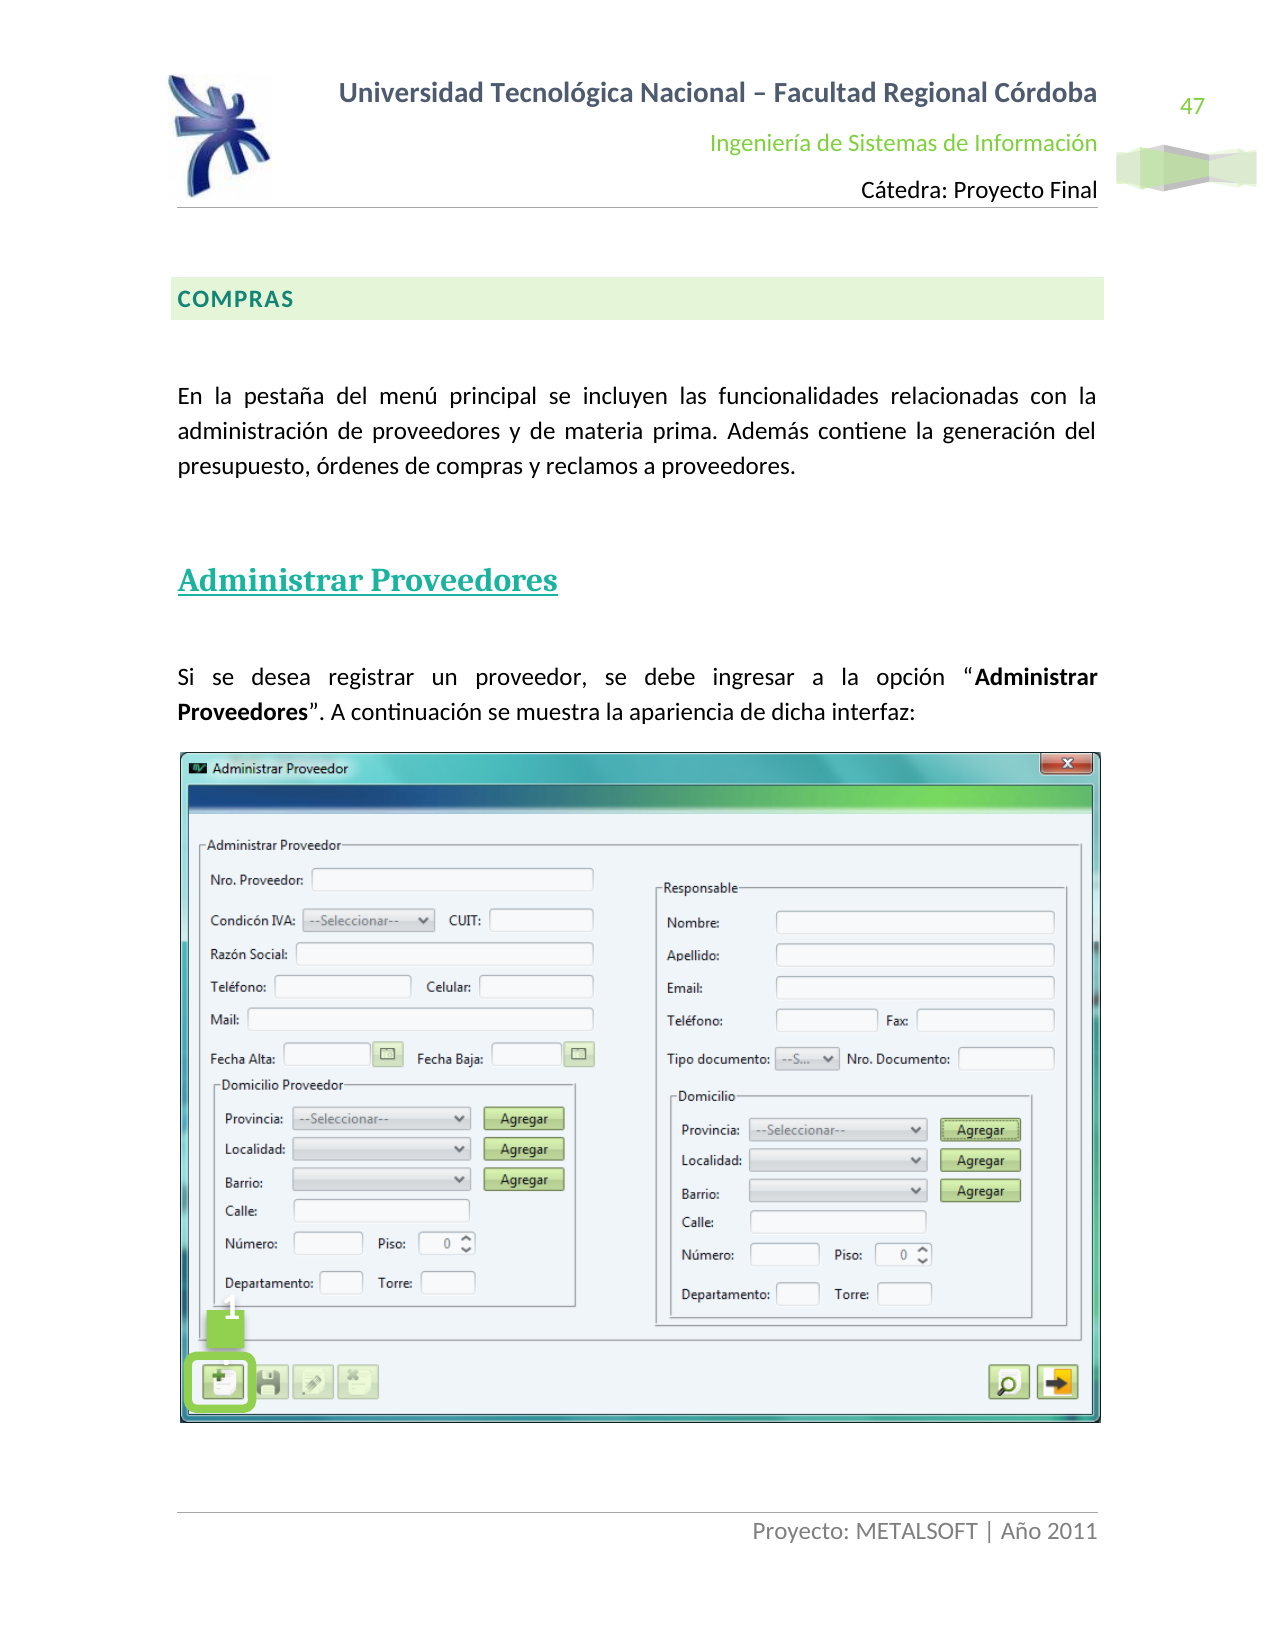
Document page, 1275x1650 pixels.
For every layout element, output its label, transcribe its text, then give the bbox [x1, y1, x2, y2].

text En la pestaña del menú principal se incluyen las funcionalidades relacionadas con la administración de proveedores y de materia prima. Además contiene la generación del presupuesto, órdenes de compras y reclamos a proveedores. [177, 380, 1098, 481]
text Si se desea registrar un proveedor, se debe ingresar a la opción “Administrar Proveedores”. A continuación se muestra la apariencia de dicha interfaz: [177, 662, 1098, 727]
subtitle Compras [177, 283, 1098, 313]
subtitle Administrar Proveedores [177, 562, 1098, 600]
picture [180, 752, 1101, 1423]
picture [167, 74, 272, 199]
